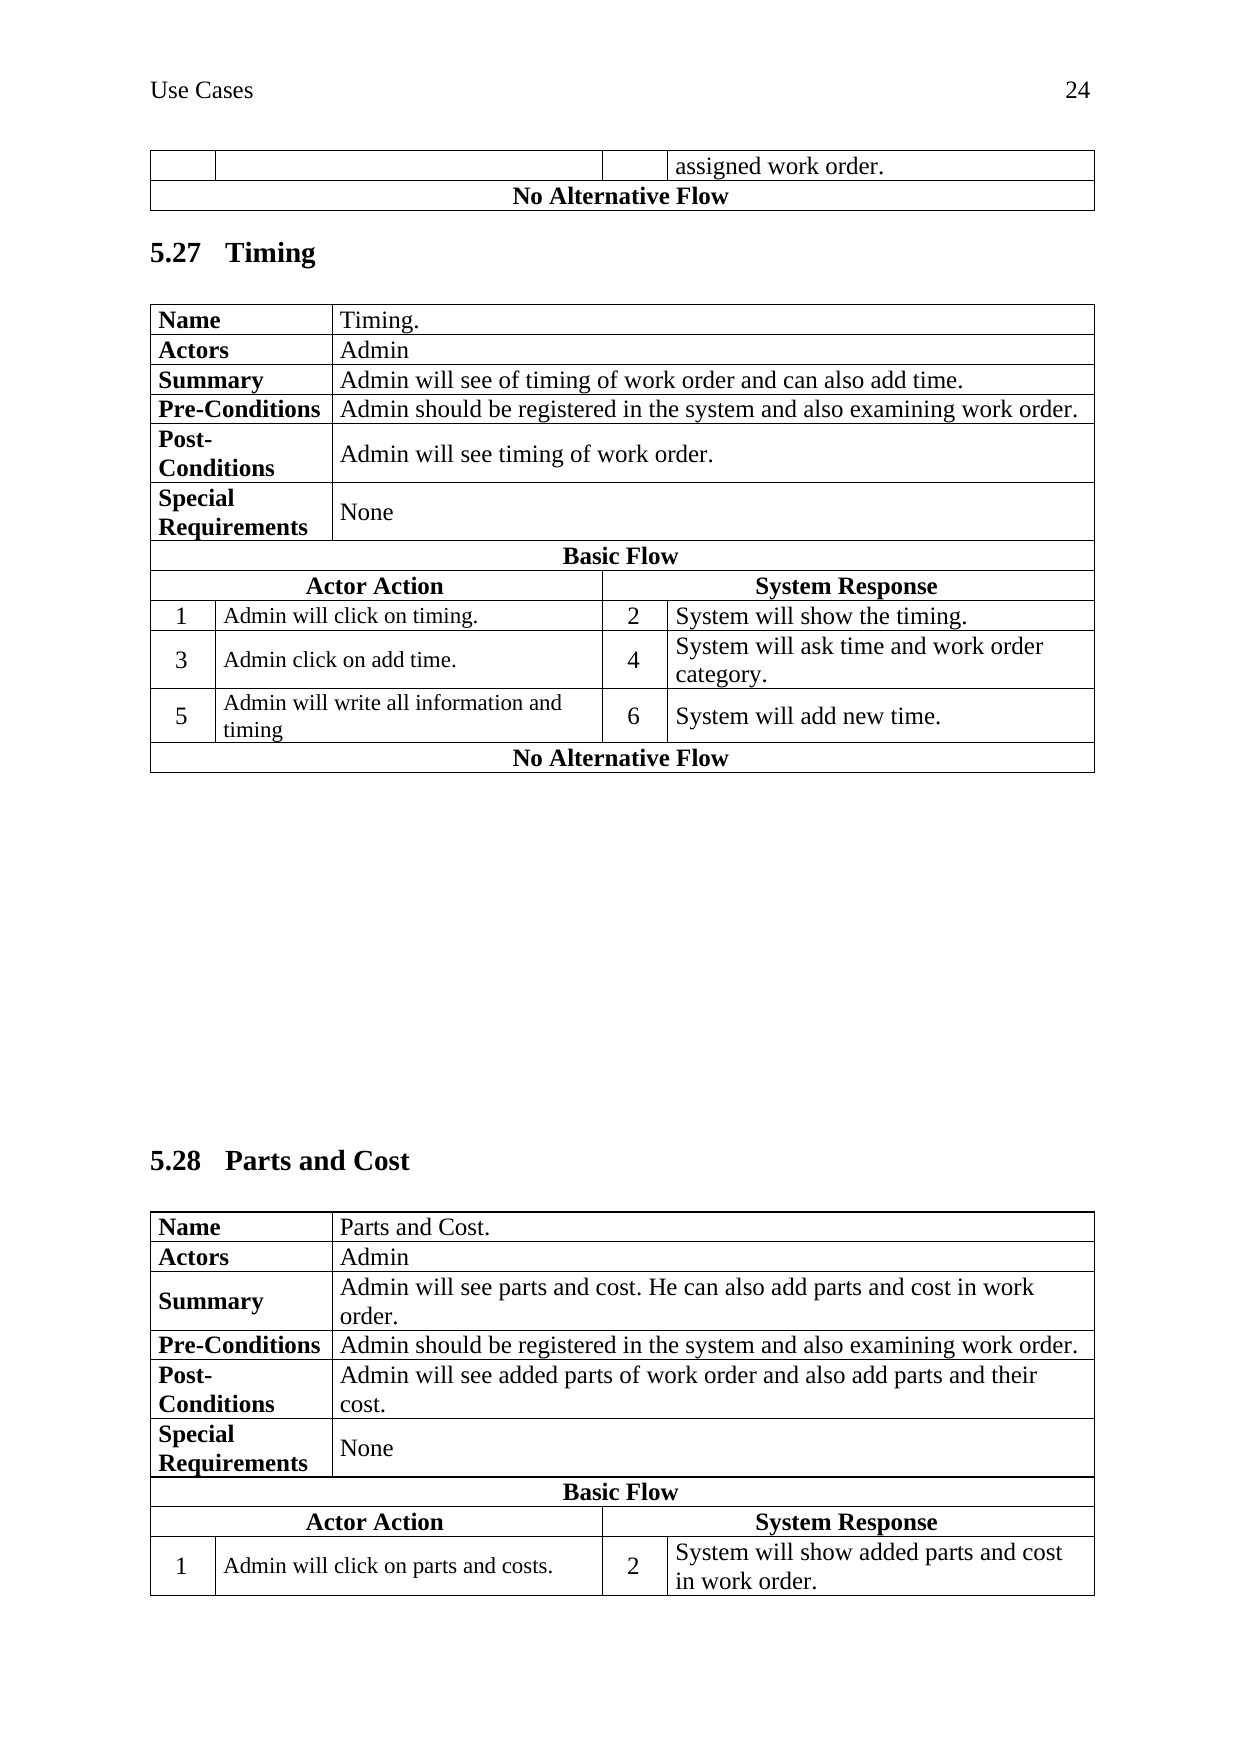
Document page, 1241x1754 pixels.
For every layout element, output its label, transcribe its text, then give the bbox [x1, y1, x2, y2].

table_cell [668, 151, 1094, 180]
table_cell System will show the timing. [668, 601, 1094, 630]
table_cell 6 [603, 689, 667, 742]
table_cell System will add new time. [668, 689, 1094, 742]
table_cell Post-Conditions [151, 424, 332, 482]
table_cell Basic Flow [151, 1478, 1094, 1506]
table_cell Admin will see parts and cost. He can also add parts and cost in work order. [333, 1272, 1094, 1329]
table_cell Admin will click on timing. [216, 601, 602, 630]
table_cell Admin [333, 1242, 1094, 1271]
table_cell Admin will see added parts of work order and also add parts and their cost. [333, 1360, 1094, 1418]
table_cell None [333, 1419, 1094, 1476]
table_cell Admin will write all information and timing [216, 689, 602, 742]
table_cell Admin will see timing of work order. [333, 424, 1094, 482]
table_cell System will ask time and work order category. [668, 631, 1094, 688]
table_header Name [151, 1213, 332, 1241]
table_cell Admin should be registered in the system and also examining work order. [333, 1331, 1094, 1359]
table_cell Summary [151, 365, 332, 393]
table_header Parts and Cost. [333, 1213, 1094, 1241]
table_cell Actor Action [151, 571, 602, 600]
table_cell No Alternative Flow [151, 181, 1094, 209]
table_cell No Alternative Flow [151, 743, 1094, 772]
table_cell 1 [151, 1537, 215, 1594]
table_cell Basic Flow [151, 541, 1094, 570]
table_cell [216, 151, 602, 180]
table_cell System Response [603, 1507, 1094, 1536]
table_cell System Response [603, 571, 1094, 600]
table_cell Summary [151, 1272, 332, 1329]
table_cell Pre-Conditions [151, 1331, 332, 1359]
table_cell 2 [603, 601, 667, 630]
subtitle Timing [150, 236, 1090, 269]
table_header Name [151, 305, 332, 334]
table_cell 1 [151, 601, 215, 630]
table_cell System will show added parts and cost in work order. [668, 1537, 1094, 1594]
table_cell Admin click on add time. [216, 631, 602, 688]
table_cell Actors [151, 335, 332, 364]
table_header Timing. [333, 305, 1094, 334]
table_cell Admin will see of timing of work order and can also add time. [333, 365, 1094, 393]
table_cell Actors [151, 1242, 332, 1271]
subtitle Parts and Cost [150, 1143, 1090, 1176]
table_cell Special Requirements [151, 1419, 332, 1476]
table_cell Admin should be registered in the system and also examining work order. [333, 395, 1094, 423]
table_cell 2 [603, 151, 667, 180]
table_cell 1 [151, 151, 215, 180]
table_cell 3 [151, 631, 215, 688]
table_cell Admin will click on parts and costs. [216, 1537, 602, 1594]
table_cell Special Requirements [151, 483, 332, 540]
table_cell Pre-Conditions [151, 395, 332, 423]
table_cell 4 [603, 631, 667, 688]
table_cell 5 [151, 689, 215, 742]
table_cell 2 [603, 1537, 667, 1594]
table_cell Post-Conditions [151, 1360, 332, 1418]
table_cell None [333, 483, 1094, 540]
table_cell Admin [333, 335, 1094, 364]
table_cell Actor Action [151, 1507, 602, 1536]
